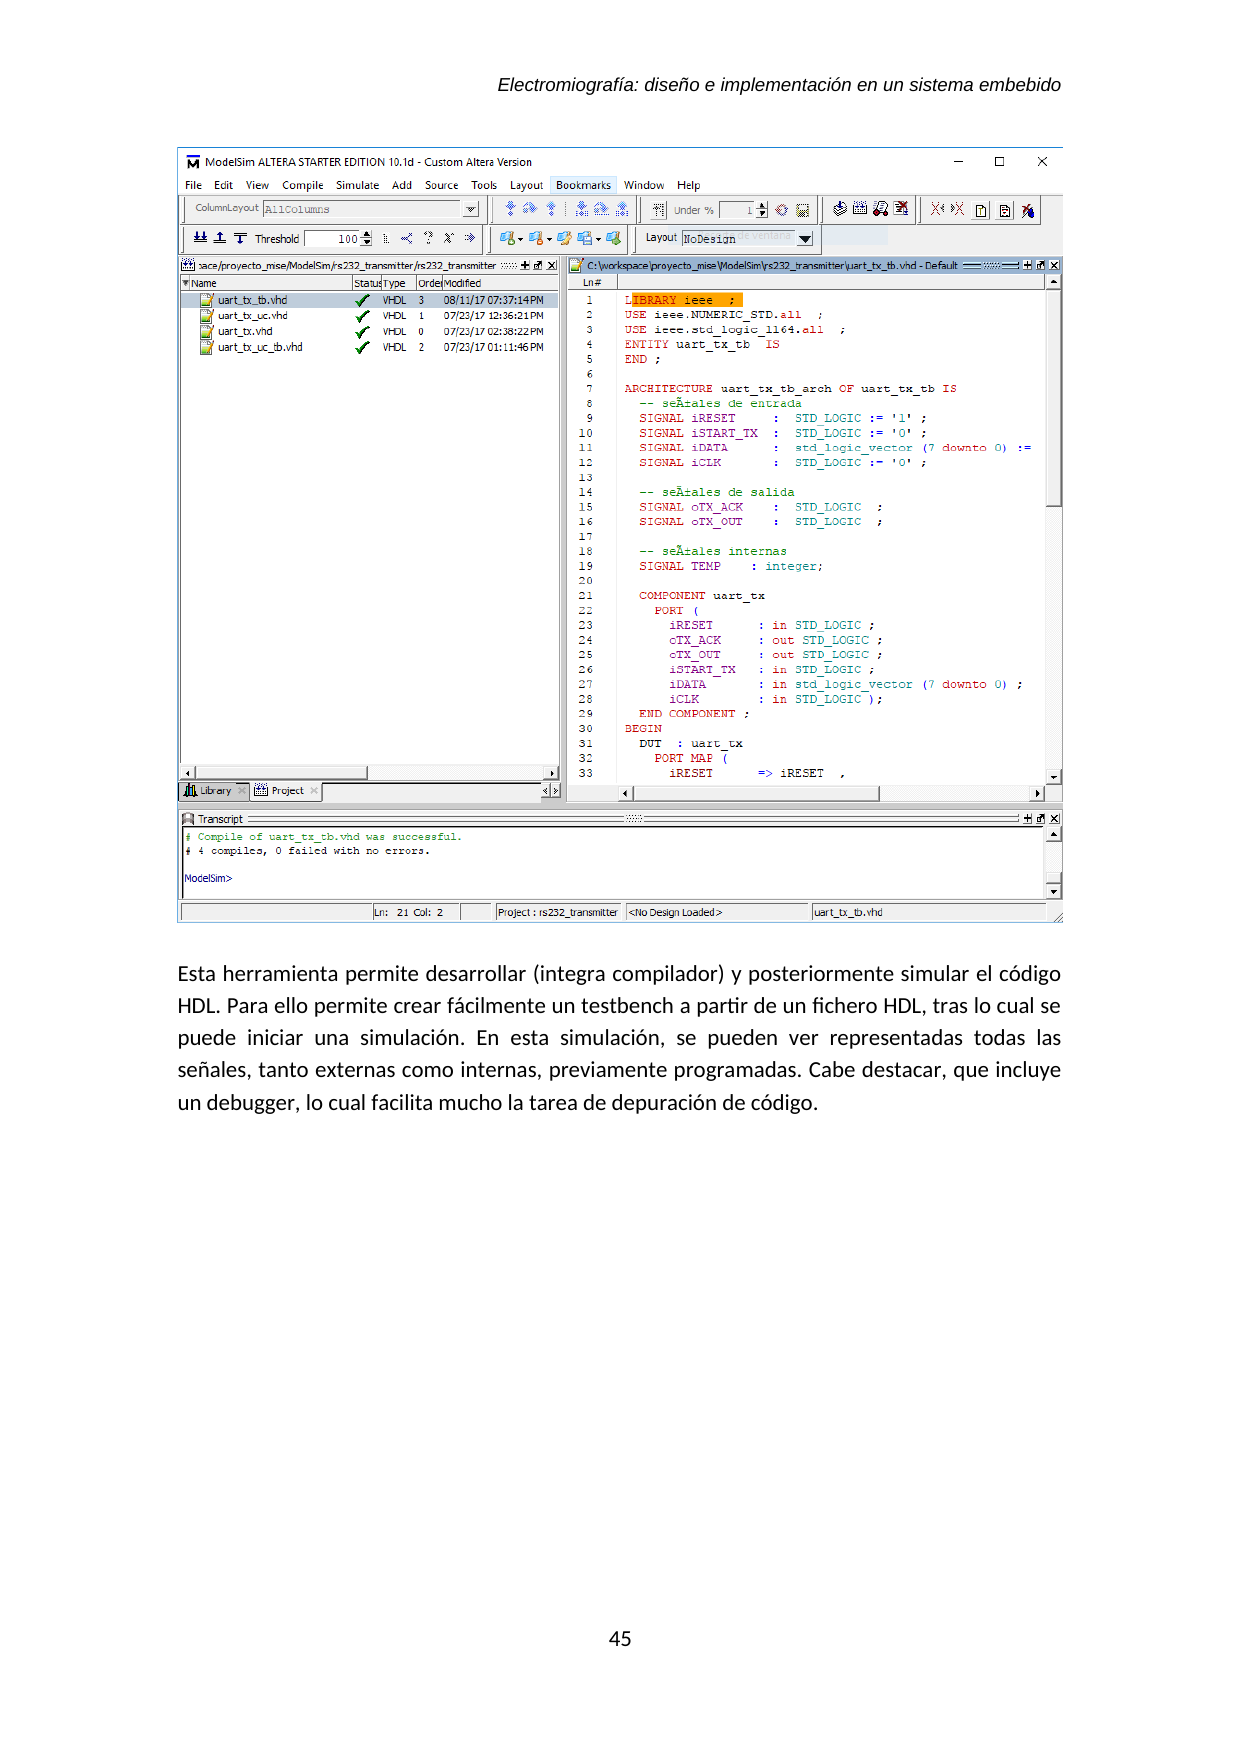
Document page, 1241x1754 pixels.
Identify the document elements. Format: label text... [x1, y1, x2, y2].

picture [177, 147, 1063, 923]
list Esta herramienta permite desarrollar (integra compilador) y posteriormente simular el código HDL. Para ello permite crear fácilmente un testbench a partir de un fichero HDL, tras lo cual se puede iniciar una simulación. En esta simulación, se pueden ver representadas todas las señales, tanto externas como internas, previamente programadas. Cabe destacar, que incluye un debugger, lo cual facilita mucho la tarea de depuración de código. [177, 959, 1063, 1116]
